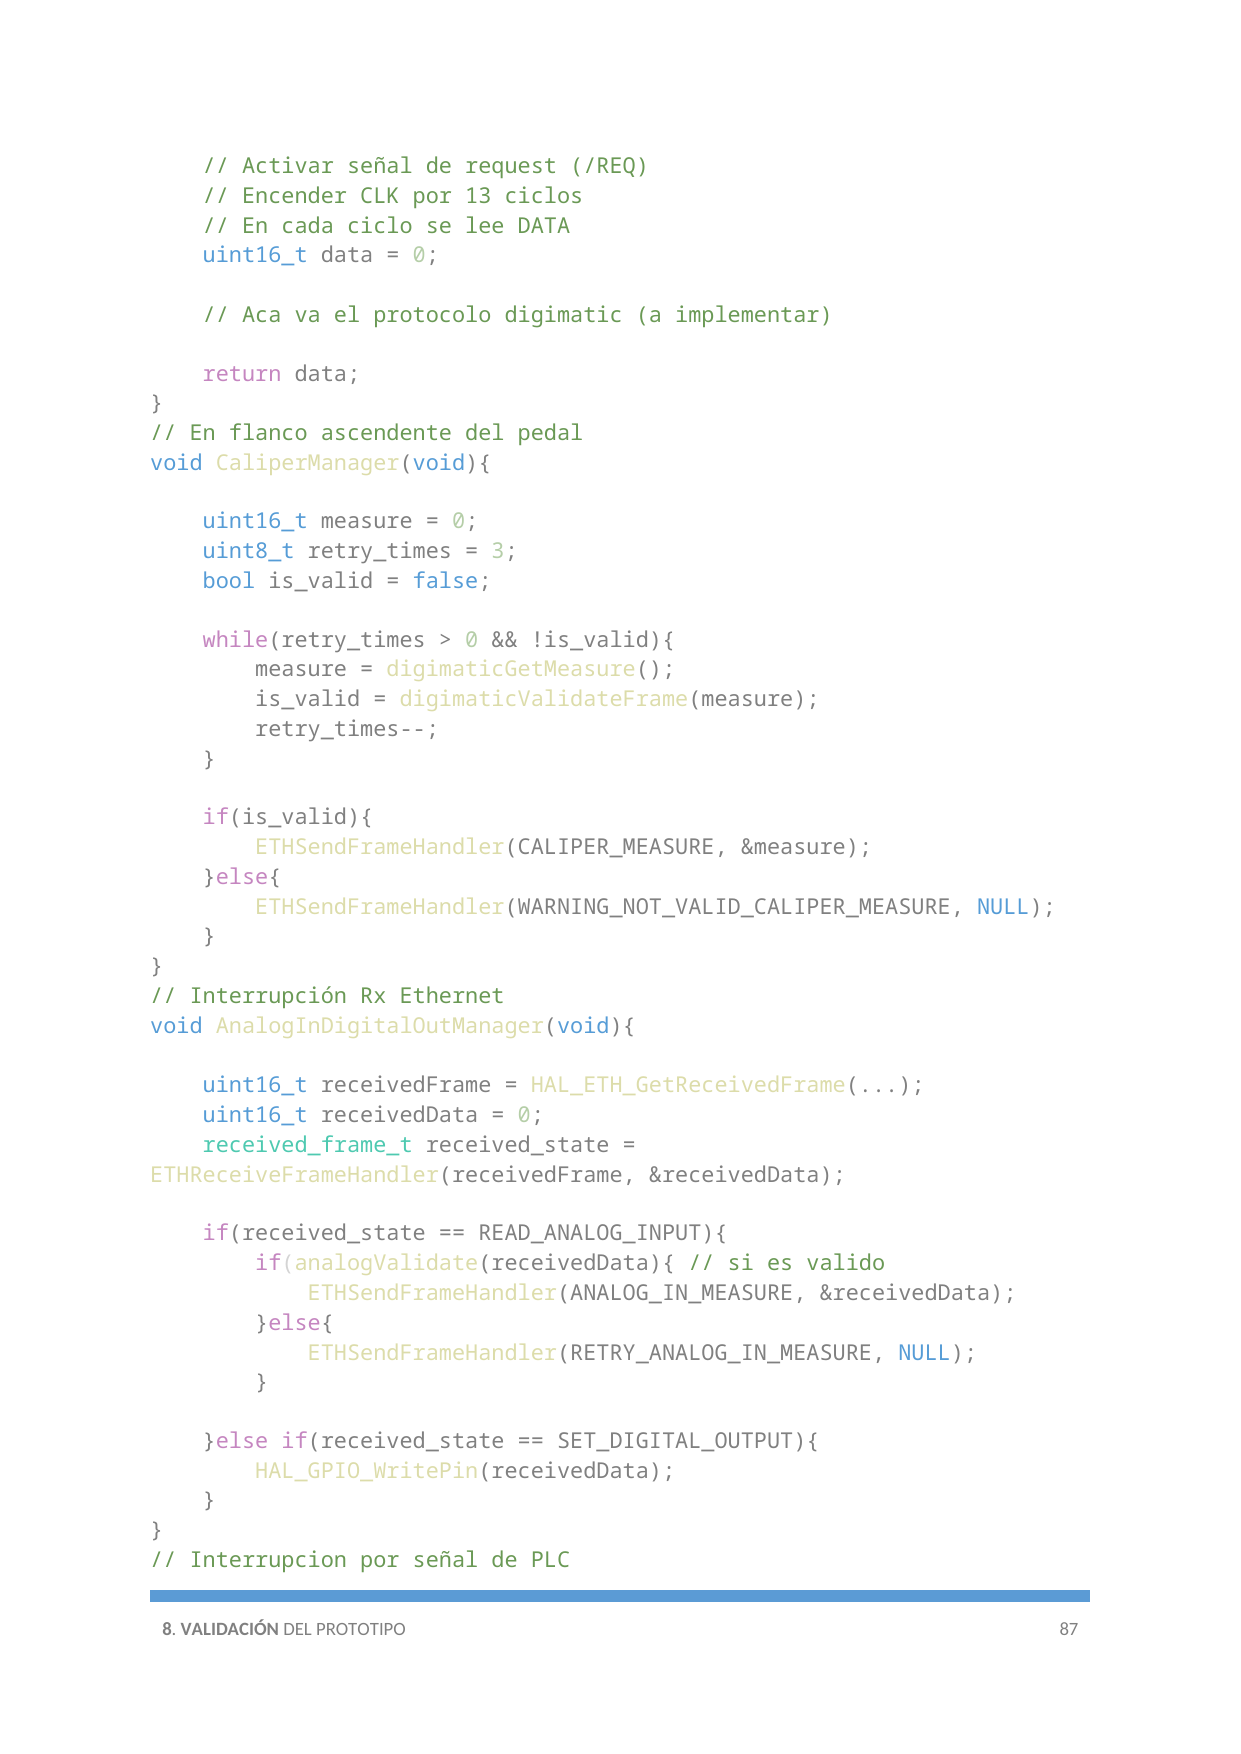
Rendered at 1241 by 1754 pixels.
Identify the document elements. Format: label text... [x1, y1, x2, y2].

text uint8_t retry_times = 3; [150, 535, 1090, 565]
text if(analogValidate(receivedData){ // si es valido [150, 1247, 1090, 1277]
text // Activar señal de request (/REQ) [150, 150, 1090, 180]
text // Interrupción Rx Ethernet [150, 980, 1090, 1010]
text uint16_t data = 0; [150, 239, 1090, 269]
text } [150, 1366, 1090, 1396]
text void AnalogInDigitalOutManager(void){ [150, 1010, 1090, 1039]
text return data; [150, 357, 1090, 387]
text }else{ [150, 1307, 1090, 1336]
text } [150, 387, 1090, 417]
text ETHSendFrameHandler(CALIPER_MEASURE, &measure); [150, 831, 1090, 861]
text } [150, 743, 1090, 772]
text if(is_valid){ [150, 801, 1090, 831]
text while(retry_times > 0 && !is_valid){ [150, 623, 1090, 653]
text } [150, 1514, 1090, 1544]
text received_frame_t received_state = ETHReceiveFrameHandler(receivedFrame, &receivedData); [150, 1129, 1090, 1188]
text retry_times--; [150, 713, 1090, 743]
text } [150, 920, 1090, 950]
text uint16_t receivedData = 0; [150, 1099, 1090, 1129]
text }else if(received_state == SET_DIGITAL_OUTPUT){ [150, 1425, 1090, 1454]
text if(received_state == READ_ANALOG_INPUT){ [150, 1217, 1090, 1247]
text uint16_t receivedFrame = HAL_ETH_GetReceivedFrame(...); [150, 1069, 1090, 1099]
text // Interrupcion por señal de PLC [150, 1544, 1090, 1574]
text }else{ [150, 861, 1090, 891]
text bool is_valid = false; [150, 565, 1090, 595]
text ETHSendFrameHandler(RETRY_ANALOG_IN_MEASURE, NULL); [150, 1336, 1090, 1366]
text } [150, 950, 1090, 980]
text void CaliperManager(void){ [150, 447, 1090, 477]
text // En cada ciclo se lee DATA [150, 209, 1090, 239]
text } [150, 1484, 1090, 1514]
text // En flanco ascendente del pedal [150, 417, 1090, 447]
text uint16_t measure = 0; [150, 505, 1090, 535]
text ETHSendFrameHandler(ANALOG_IN_MEASURE, &receivedData); [150, 1277, 1090, 1307]
text HAL_GPIO_WritePin(receivedData); [150, 1454, 1090, 1484]
text // Encender CLK por 13 ciclos [150, 180, 1090, 209]
text ETHSendFrameHandler(WARNING_NOT_VALID_CALIPER_MEASURE, NULL); [150, 891, 1090, 920]
text // Aca va el protocolo digimatic (a implementar) [150, 299, 1090, 329]
text measure = digimaticGetMeasure(); [150, 653, 1090, 683]
text is_valid = digimaticValidateFrame(measure); [150, 683, 1090, 713]
